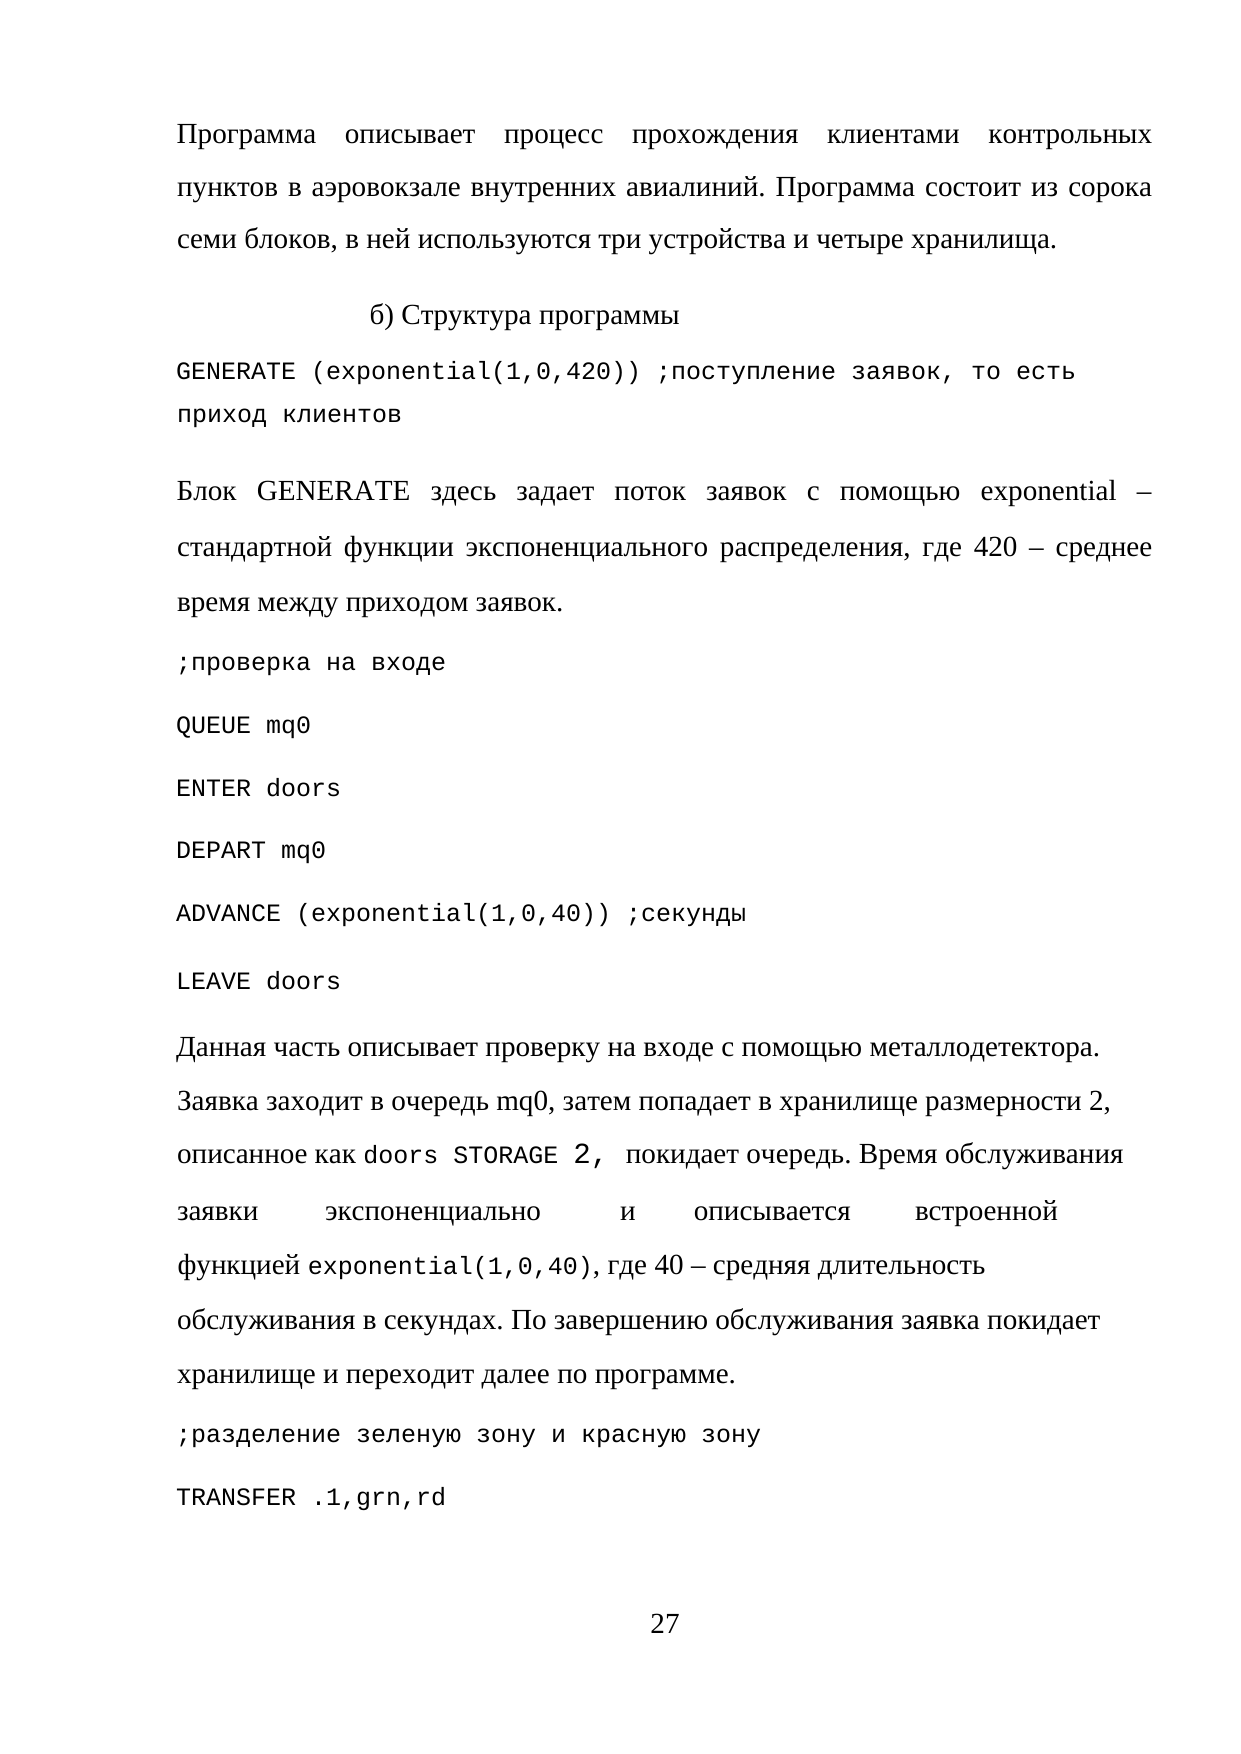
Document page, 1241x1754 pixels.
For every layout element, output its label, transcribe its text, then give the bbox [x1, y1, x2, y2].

text ;проверка на входе [176, 649, 1169, 678]
text ;разделение зеленую зону и красную зону [176, 1421, 1169, 1450]
text Данная часть описывает проверку на входе с помощью металлодетектора. Заявка заходит в очередь mq0, затем попадает в хранилище размерности 2, описанное как doors STORAGE 2, покидает очередь. Время обслуживания заявки экспоненциально и описывается встроенной функцией exponential(1,0,40), где 40 – средняя длительность обслуживания в секундах. По завершению обслуживания заявка покидает хранилище и переходит далее по программе. [176, 1029, 1154, 1390]
text ENTER doors [176, 775, 1169, 804]
text QUEUE mq0 [176, 712, 1169, 741]
text б) Структура программы [369, 297, 1153, 331]
text TRANSFER .1,grn,rd [176, 1484, 1169, 1513]
text ADVANCE (exponential(1,0,40)) ;секунды [176, 901, 1169, 929]
text Блок GENERATE здесь задает поток заявок с помощью exponential – стандартной функции экспоненциального распределения, где 420 – среднее время между приходом заявок. [176, 473, 1153, 618]
text GENERATE (exponential(1,0,420)) ;поступление заявок, то есть приход клиентов [176, 359, 1169, 430]
text Программа описывает процесс прохождения клиентами контрольных пунктов в аэровокзале внутренних авиалиний. Программа состоит из сорока семи блоков, в ней используются три устройства и четыре хранилища. [176, 117, 1153, 255]
text LEAVE doors [176, 968, 1169, 997]
text DEPART mq0 [176, 838, 1169, 866]
